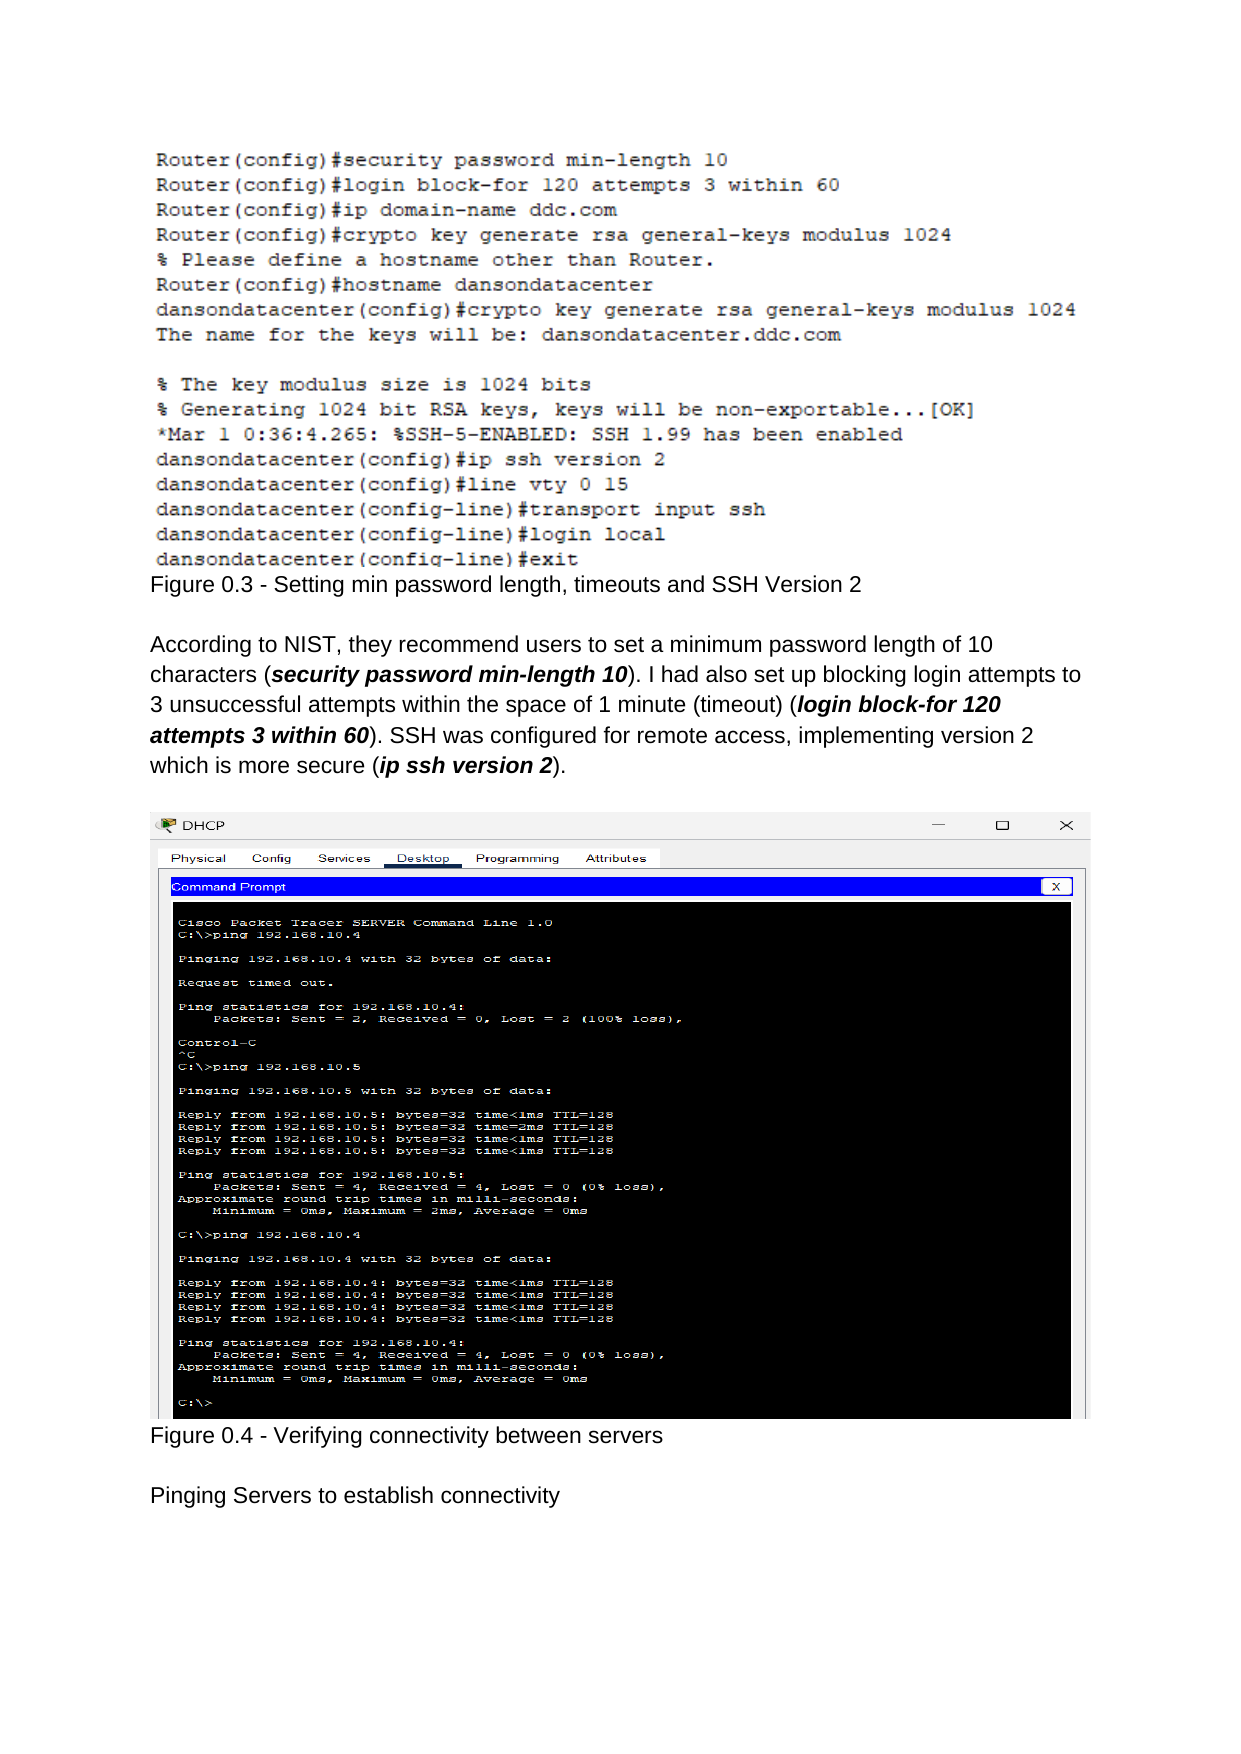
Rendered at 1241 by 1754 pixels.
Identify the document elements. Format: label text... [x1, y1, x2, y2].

picture [150, 812, 1091, 1419]
text According to NIST, they recommend users to set a minimum password length of 10 characters (security password min-length 10). I had also set up blocking login attempts to 3 unsuccessful attempts within the space of 1 minute (timeout) (login block-for 120 attempts 3 within 60). SSH was configured for remote access, implementing version 2 which is more secure (ip ssh version 2). [150, 631, 1090, 778]
picture [150, 150, 1091, 567]
text Figure 0.3 - Setting min password length, timeouts and SSH Version 2 [150, 571, 1090, 597]
text Figure 0.4 - Verifying connectivity between servers [150, 1422, 1090, 1448]
text Pinging Servers to establish connectivity [150, 1482, 1090, 1509]
